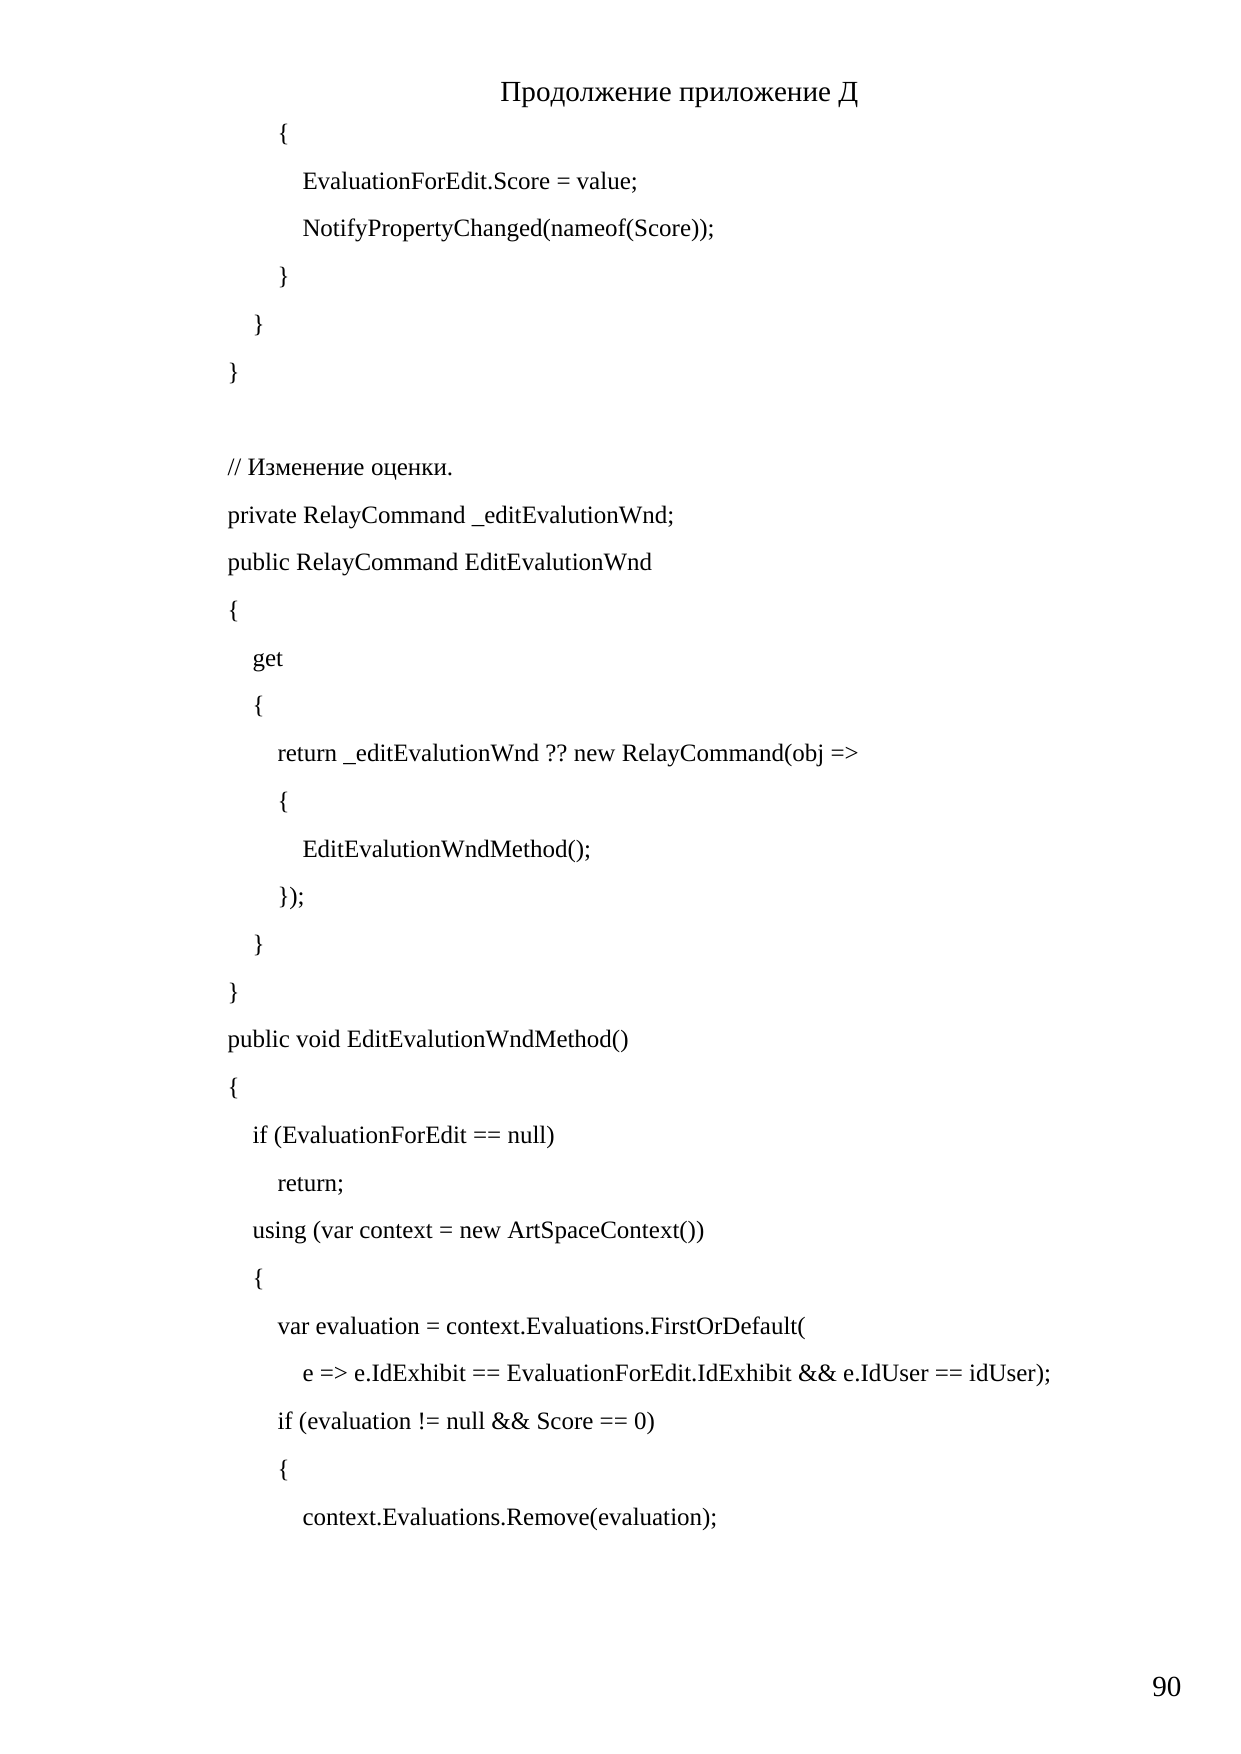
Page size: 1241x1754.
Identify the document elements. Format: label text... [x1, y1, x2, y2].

text { [177, 1454, 1181, 1483]
text { [177, 1072, 1181, 1101]
text var evaluation = context.Evaluations.FirstOrDefault( [177, 1311, 1181, 1339]
text context.Evaluations.Remove(evaluation); [177, 1502, 1181, 1530]
text } [177, 977, 1181, 1006]
text return; [177, 1168, 1181, 1196]
text get [177, 643, 1181, 672]
text EvaluationForEdit.Score = value; [177, 166, 1181, 194]
text if (evaluation != null && Score == 0) [177, 1406, 1181, 1435]
text } [177, 929, 1181, 958]
text e => e.IdExhibit == EvaluationForEdit.IdExhibit && e.IdUser == idUser); [177, 1358, 1181, 1387]
text NotifyPropertyChanged(nameof(Score)); [177, 213, 1181, 242]
text // Изменение оценки. [177, 452, 1181, 481]
text public void EditEvalutionWndMethod() [177, 1024, 1181, 1053]
text public RelayCommand EditEvalutionWnd [177, 547, 1181, 576]
text { [177, 786, 1181, 815]
text { [177, 1263, 1181, 1292]
text } [177, 309, 1181, 338]
text { [177, 595, 1181, 624]
text { [177, 118, 1181, 147]
text return _editEvalutionWnd ?? new RelayCommand(obj => [177, 738, 1181, 767]
text using (var context = new ArtSpaceContext()) [177, 1215, 1181, 1244]
text }); [177, 881, 1181, 910]
text { [177, 691, 1181, 719]
text EditEvalutionWndMethod(); [177, 834, 1181, 862]
text } [177, 261, 1181, 290]
text } [177, 357, 1181, 385]
text private RelayCommand _editEvalutionWnd; [177, 500, 1181, 528]
text if (EvaluationForEdit == null) [177, 1120, 1181, 1149]
